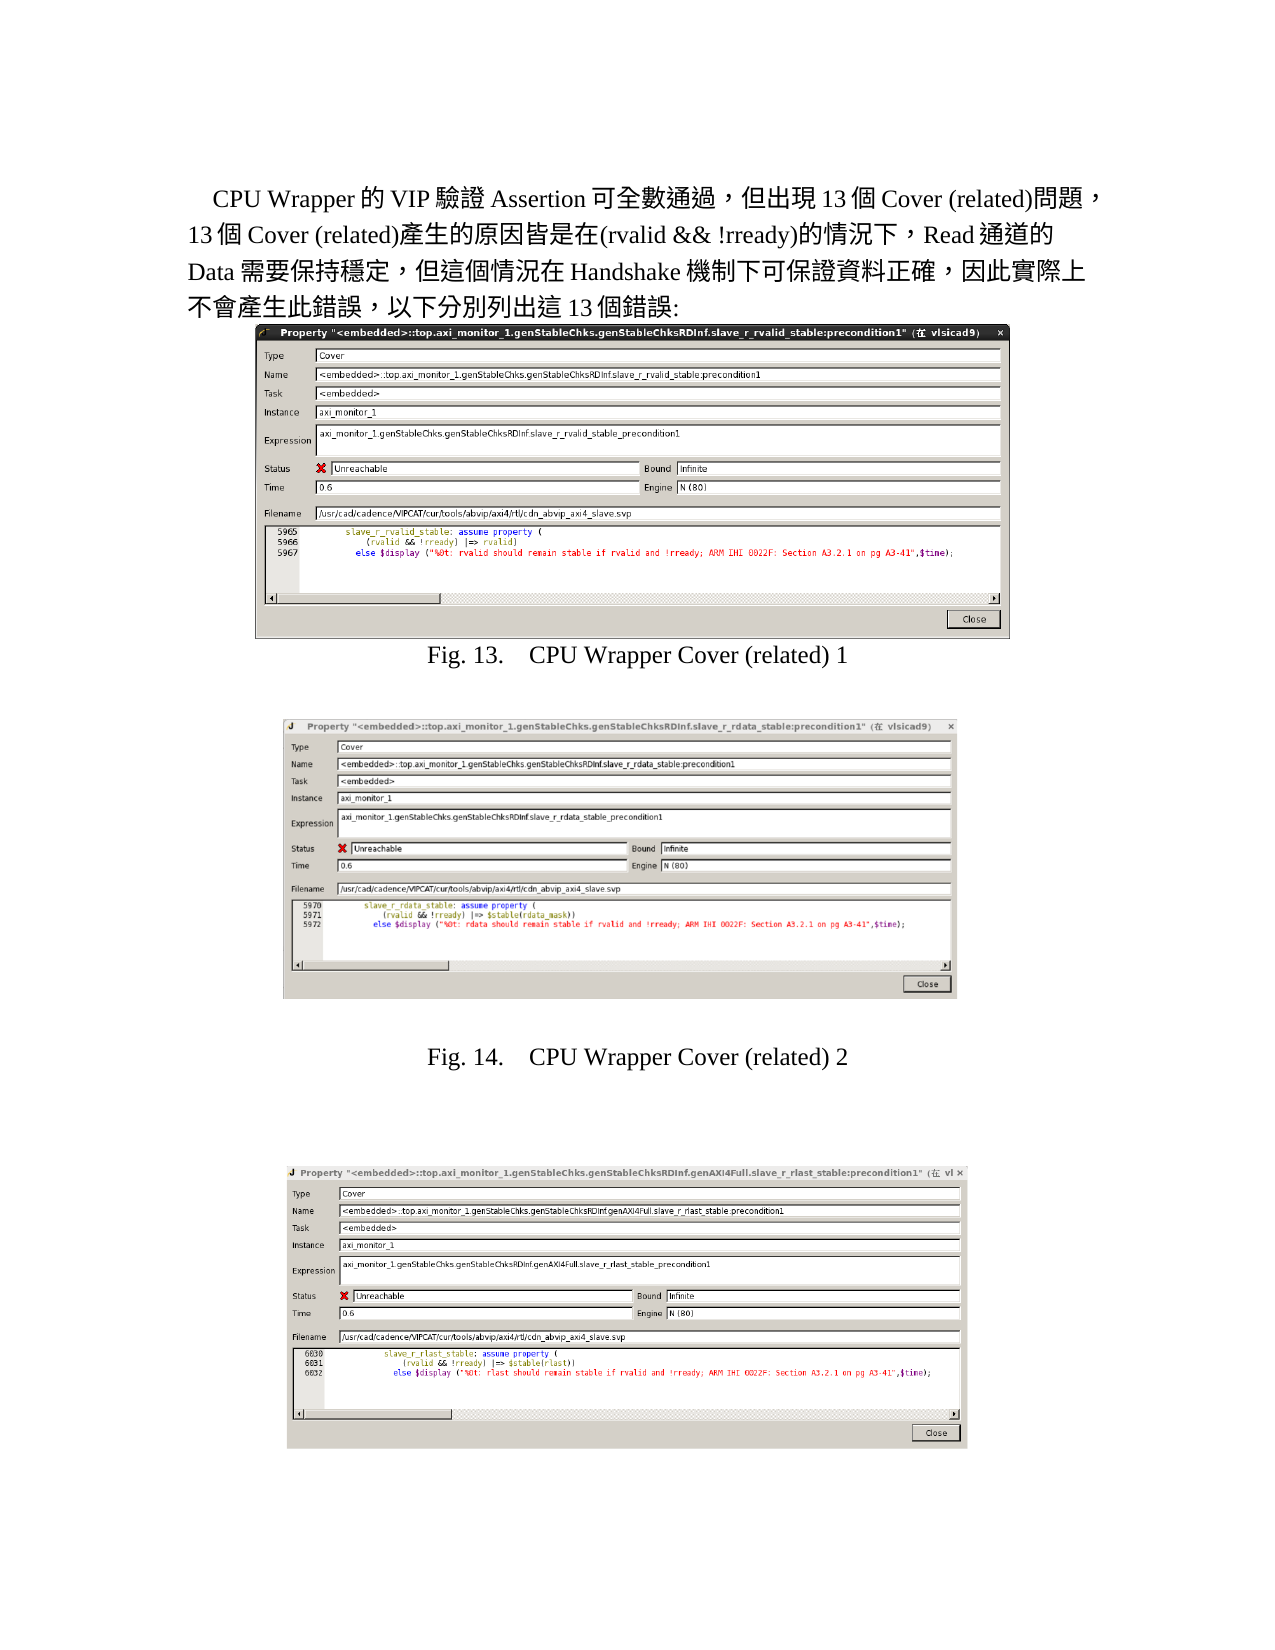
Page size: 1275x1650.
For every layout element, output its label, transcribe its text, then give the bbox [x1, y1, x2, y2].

picture [286, 1166, 968, 1449]
text Fig. 13. CPU Wrapper Cover (related) 1 [187, 640, 1087, 669]
picture [255, 324, 1010, 639]
picture [283, 719, 958, 999]
text CPU Wrapper的VIP驗證Assertion可全數通過，但出現13個Cover (related)問題，13個Cover (related)產生的原因皆是在(rvalid && !rready)的情況下，Read通道的Data需要保持穩定，但這個情況在Handshake機制下可保證資料正確，因此實際上不會產生此錯誤，以下分別列出這13個錯誤: [187, 179, 1087, 324]
text Fig. 14. CPU Wrapper Cover (related) 2 [187, 1042, 1087, 1071]
